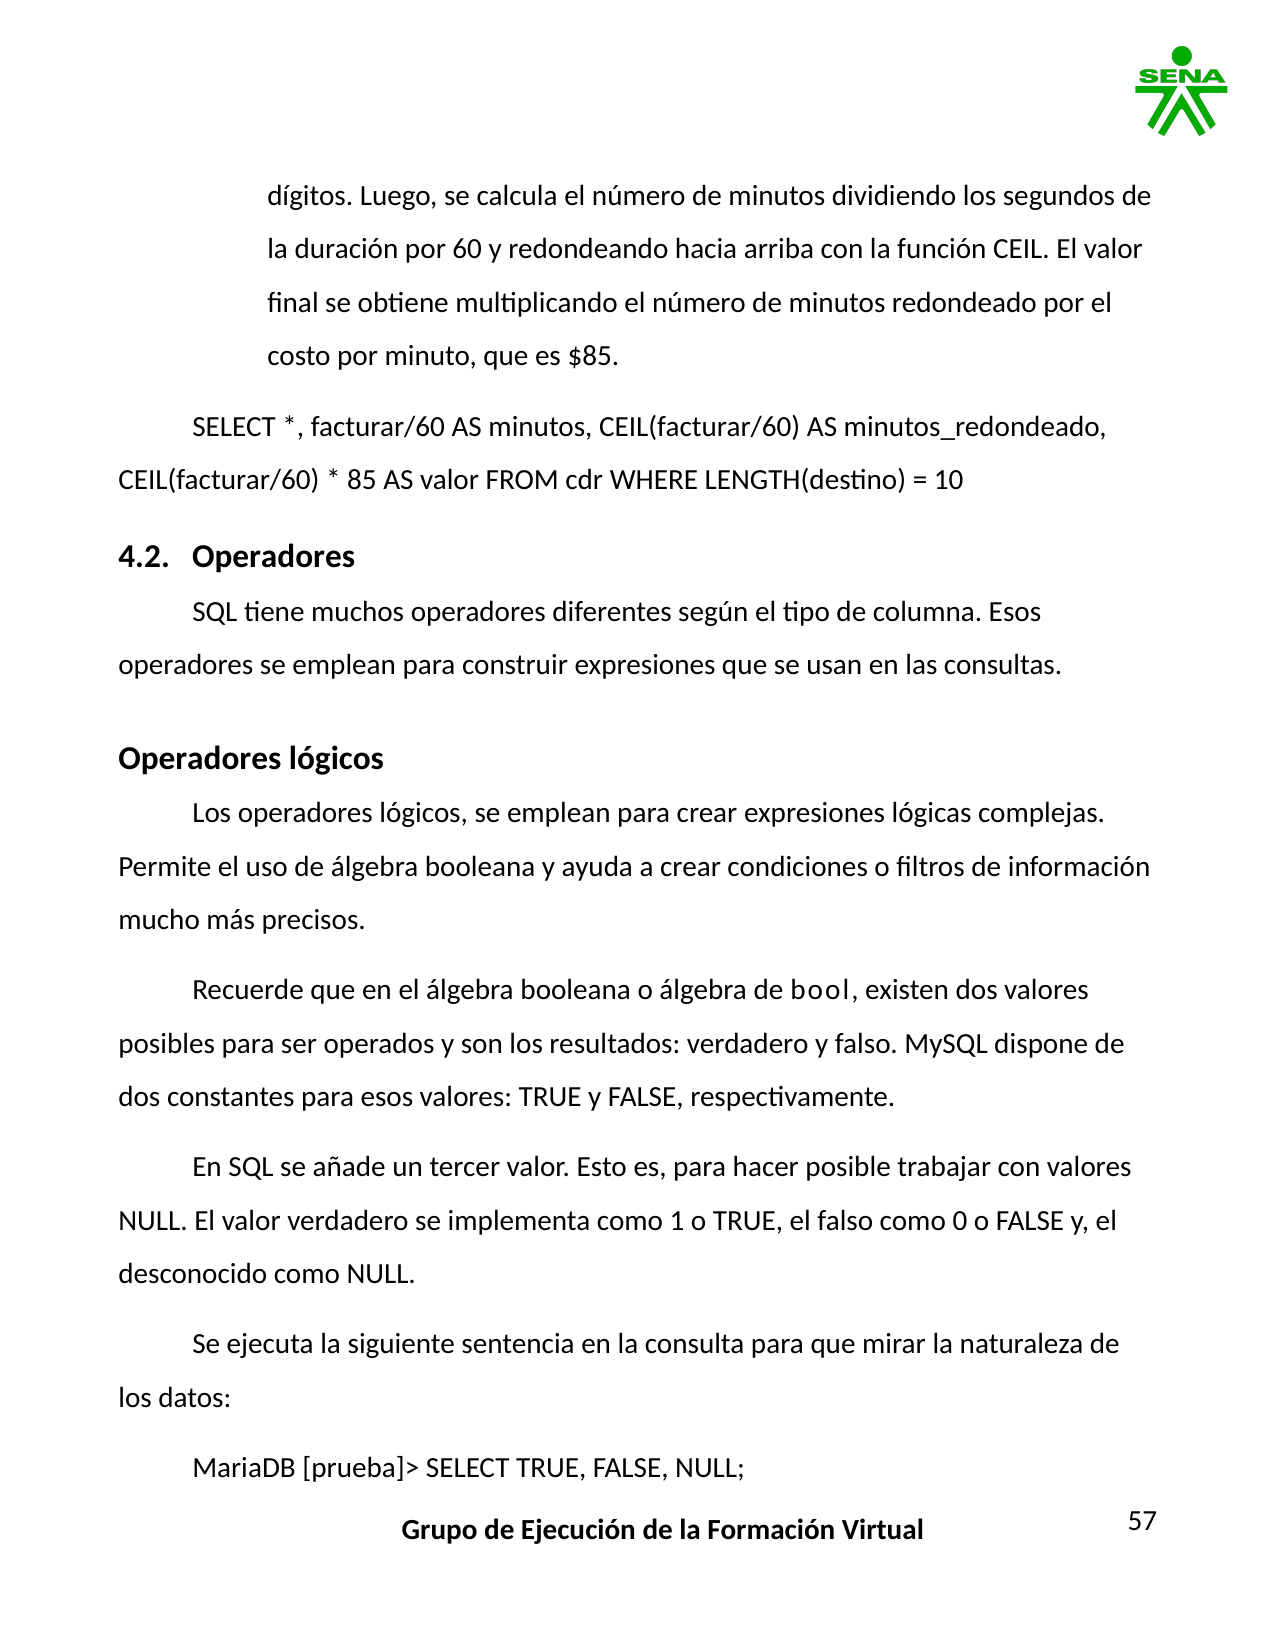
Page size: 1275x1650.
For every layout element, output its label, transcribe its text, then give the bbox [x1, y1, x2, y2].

text SELECT *, facturar/60 AS minutos, CEIL(facturar/60) AS minutos_redondeado, CEIL(facturar/60) * 85 AS valor FROM cdr WHERE LENGTH(destino) = 10 [118, 408, 1157, 497]
subtitle Operadores lógicos [118, 737, 1157, 778]
text SQL tiene muchos operadores diferentes según el tipo de columna. Esos operadores se emplean para construir expresiones que se usan en las consultas. [118, 593, 1157, 682]
text Recuerde que en el álgebra booleana o álgebra de bool, existen dos valores posibles para ser operados y son los resultados: verdadero y falso. MySQL dispone de dos constantes para esos valores: TRUE y FALSE, respectivamente. [118, 971, 1157, 1114]
text Los operadores lógicos, se emplean para crear expresiones lógicas complejas. Permite el uso de álgebra booleana y ayuda a crear condiciones o filtros de información mucho más precisos. [118, 794, 1157, 937]
text Se ejecuta la siguiente sentencia en la consulta para que mirar la naturaleza de los datos: [118, 1325, 1157, 1414]
subtitle Operadores [118, 535, 1157, 576]
text MariaDB [prueba]> SELECT TRUE, FALSE, NULL; [118, 1449, 1157, 1484]
picture [1135, 46, 1228, 136]
text En SQL se añade un tercer valor. Esto es, para hacer posible trabajar con valores NULL. El valor verdadero se implementa como 1 o TRUE, el falso como 0 o FALSE y, el desconocido como NULL. [118, 1148, 1157, 1291]
